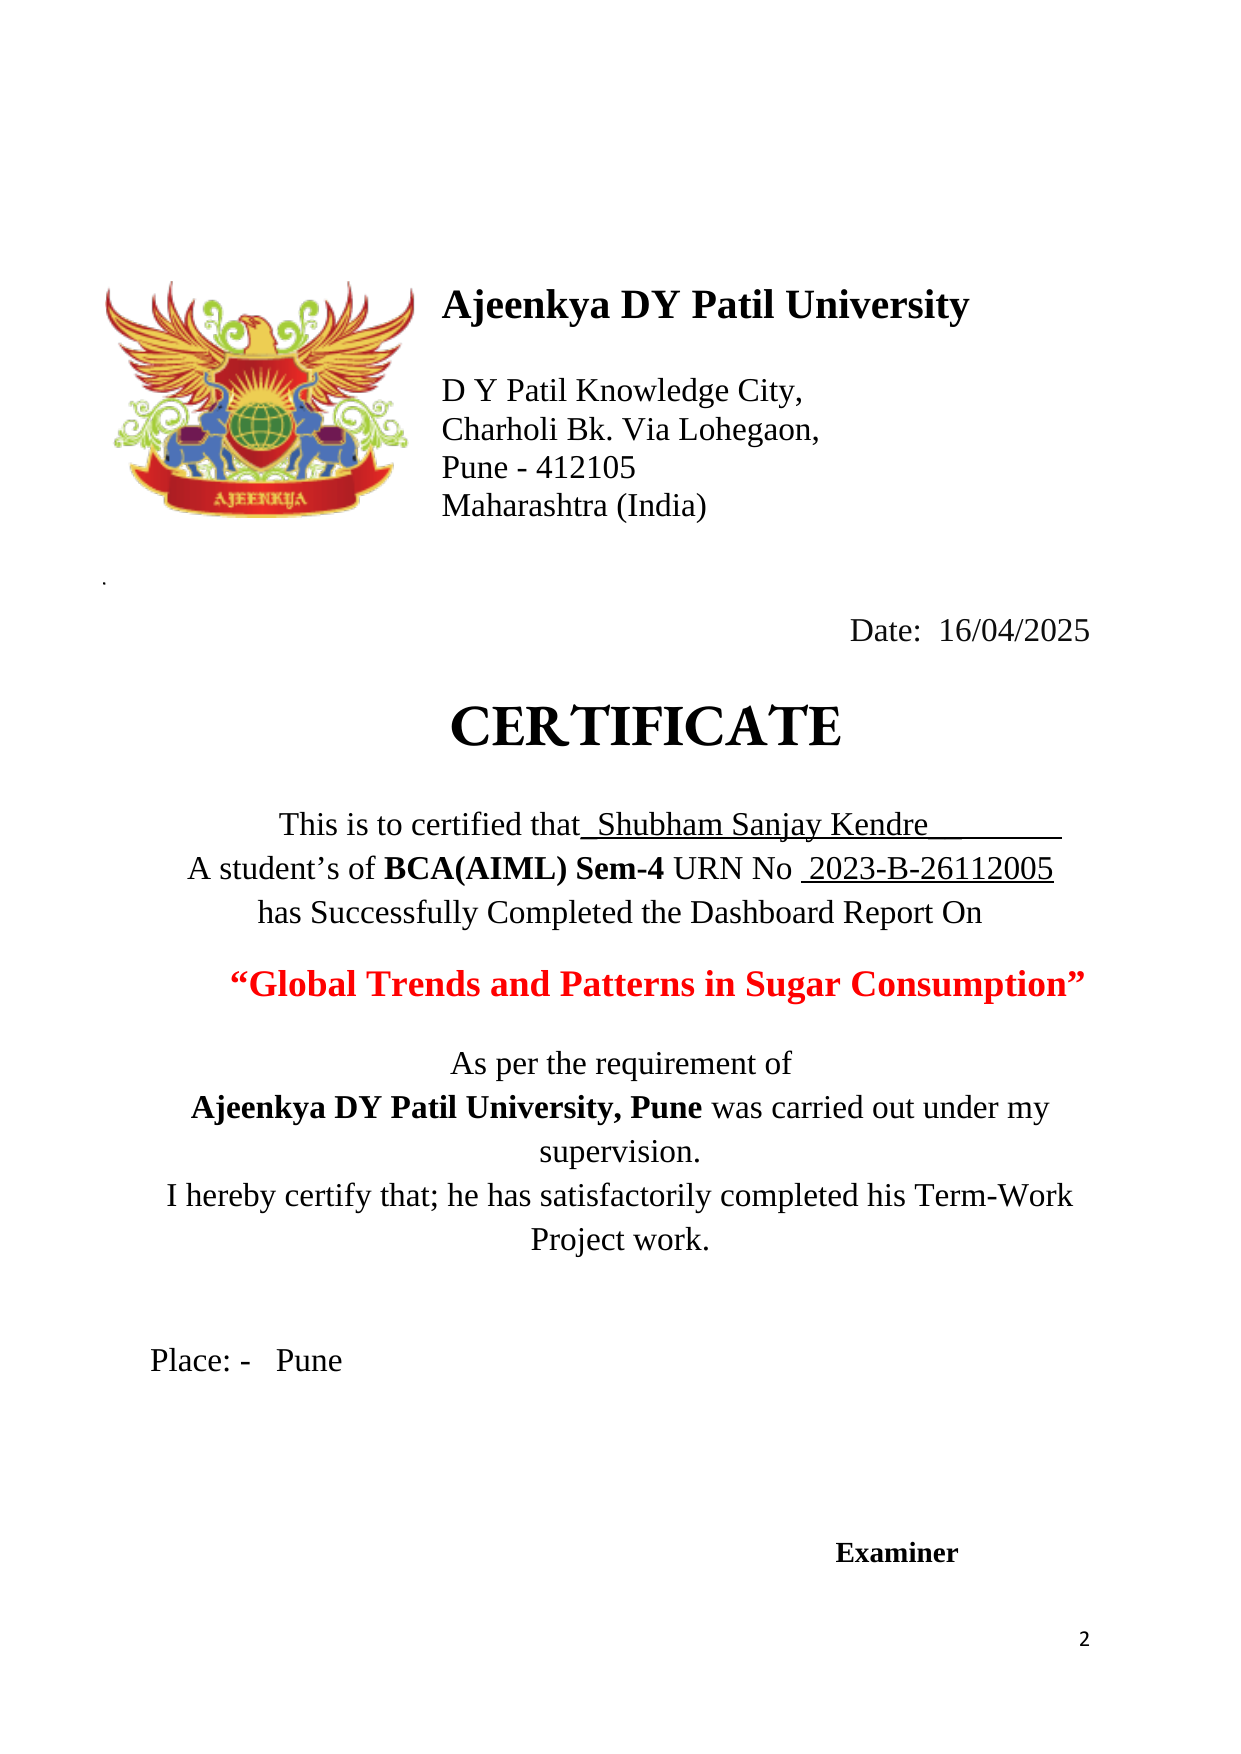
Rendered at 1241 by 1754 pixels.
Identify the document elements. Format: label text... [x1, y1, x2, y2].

text Date: 16/04/2025 [150, 610, 1090, 649]
text I hereby certify that; he has satisfactorily completed his Term-Work Project work. [150, 1175, 1090, 1257]
text Ajeenkya DY Patil University, Pune was carried out under my supervision. [150, 1087, 1090, 1169]
text A student’s of BCA(AIML) Sem-4 URN No 2023-B-26112005 has Successfully Completed the Dashboard Report On [150, 848, 1090, 930]
text Place: - Pune [150, 1340, 1090, 1378]
text CERTIFICATE [375, 687, 1090, 763]
text Ajeenkya DY Patil University [150, 280, 1090, 328]
text As per the requirement of [375, 1043, 1090, 1081]
text “Global Trends and Patterns in Sugar Consumption” [225, 961, 1090, 1004]
text Examiner [150, 1535, 1090, 1568]
text D Y Patil Knowledge City, Charholi Bk. Via Lohegaon, Pune - 412105 Maharashtra (India) [150, 371, 1090, 524]
text This is to certified that_Shubham Sanjay Kendre__ [150, 804, 1090, 842]
picture [105, 281, 423, 518]
